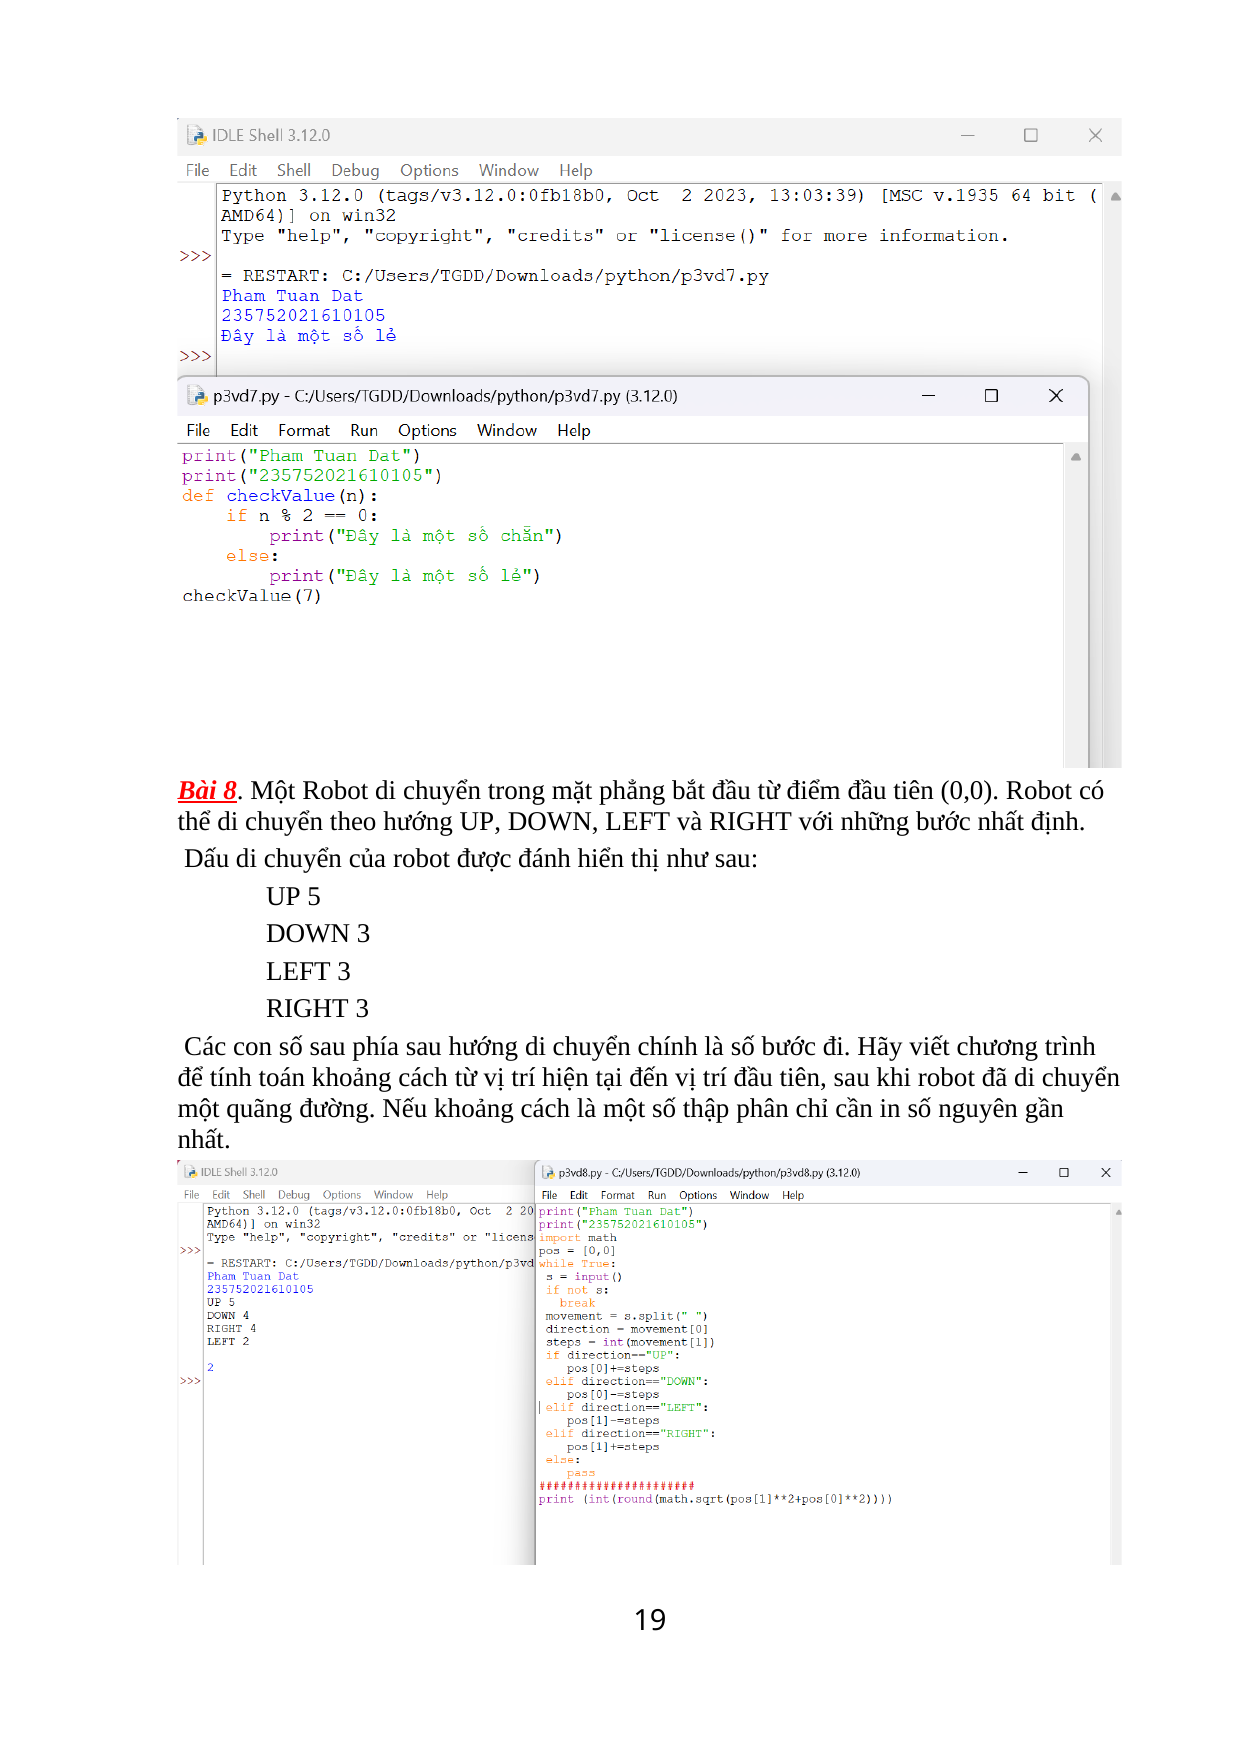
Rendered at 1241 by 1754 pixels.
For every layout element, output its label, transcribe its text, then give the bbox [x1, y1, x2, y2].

text UP 5 [177, 880, 1122, 911]
text Các con số sau phía sau hướng di chuyển chính là số bước đi. Hãy viết chương trình để tính toán khoảng cách từ vị trí hiện tại đến vị trí đầu tiên, sau khi robot đã di chuyển một quãng đường. Nếu khoảng cách là một số thập phân chỉ cần in số nguyên gần nhất. [177, 1029, 1122, 1154]
text RIGHT 3 [177, 992, 1122, 1023]
picture [177, 1160, 1122, 1565]
picture [177, 118, 1122, 768]
text Bài 8. Một Robot di chuyển trong mặt phẳng bắt đầu từ điểm đầu tiên (0,0). Robot có thể di chuyển theo hướng UP, DOWN, LEFT và RIGHT với những bước nhất định. [177, 774, 1122, 836]
text LEFT 3 [177, 955, 1122, 986]
text Dấu di chuyển của robot được đánh hiển thị như sau: [177, 843, 1122, 874]
text DOWN 3 [177, 917, 1122, 948]
